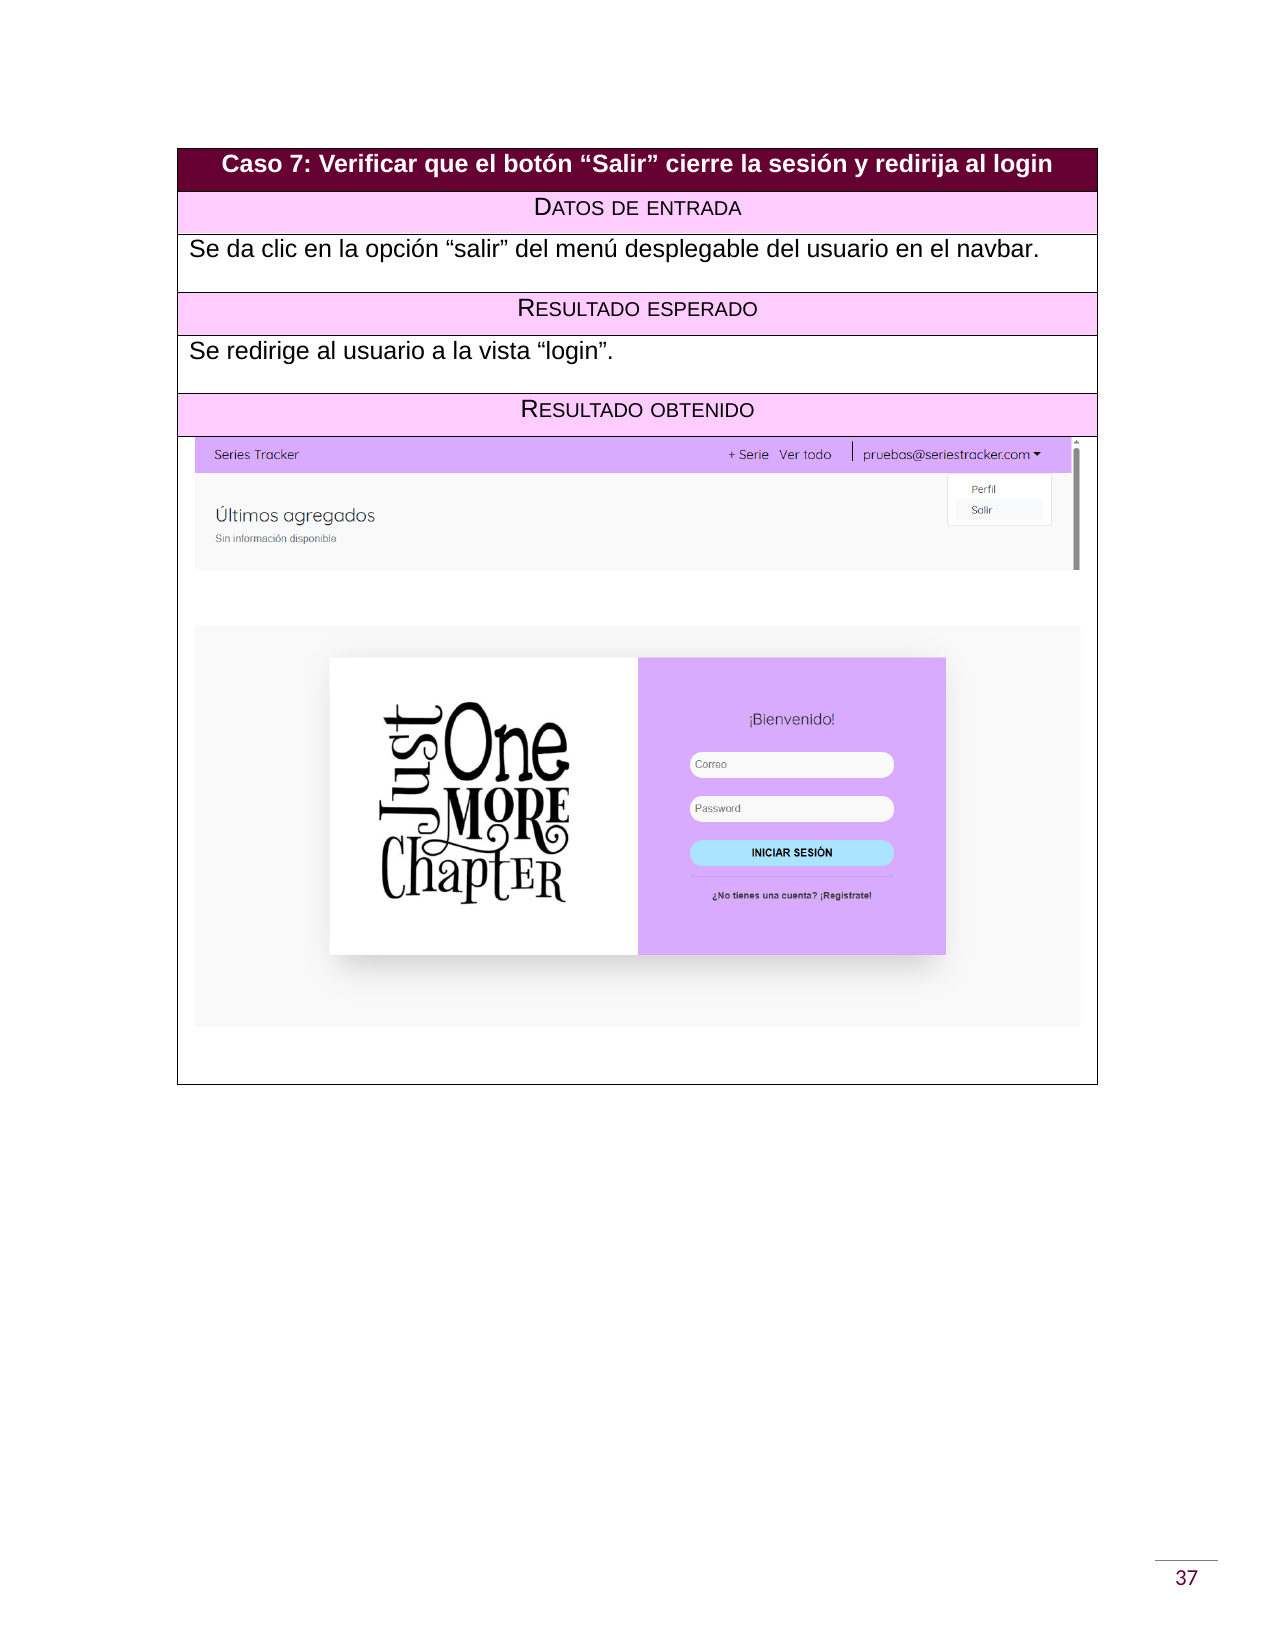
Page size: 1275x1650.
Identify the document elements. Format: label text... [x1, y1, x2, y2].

table_header Caso 7: Verificar que el botón “Salir” cierre la sesión y redirija al login [178, 149, 1097, 191]
table_cell [178, 437, 1097, 1084]
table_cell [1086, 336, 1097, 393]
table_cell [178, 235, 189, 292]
table_cell Resultado esperado [178, 293, 1097, 335]
picture [194, 626, 1081, 1027]
table_cell Datos de entrada [178, 192, 1097, 233]
picture [194, 437, 1081, 570]
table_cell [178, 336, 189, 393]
table_cell Resultado obtenido [178, 394, 1097, 436]
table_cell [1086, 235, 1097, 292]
